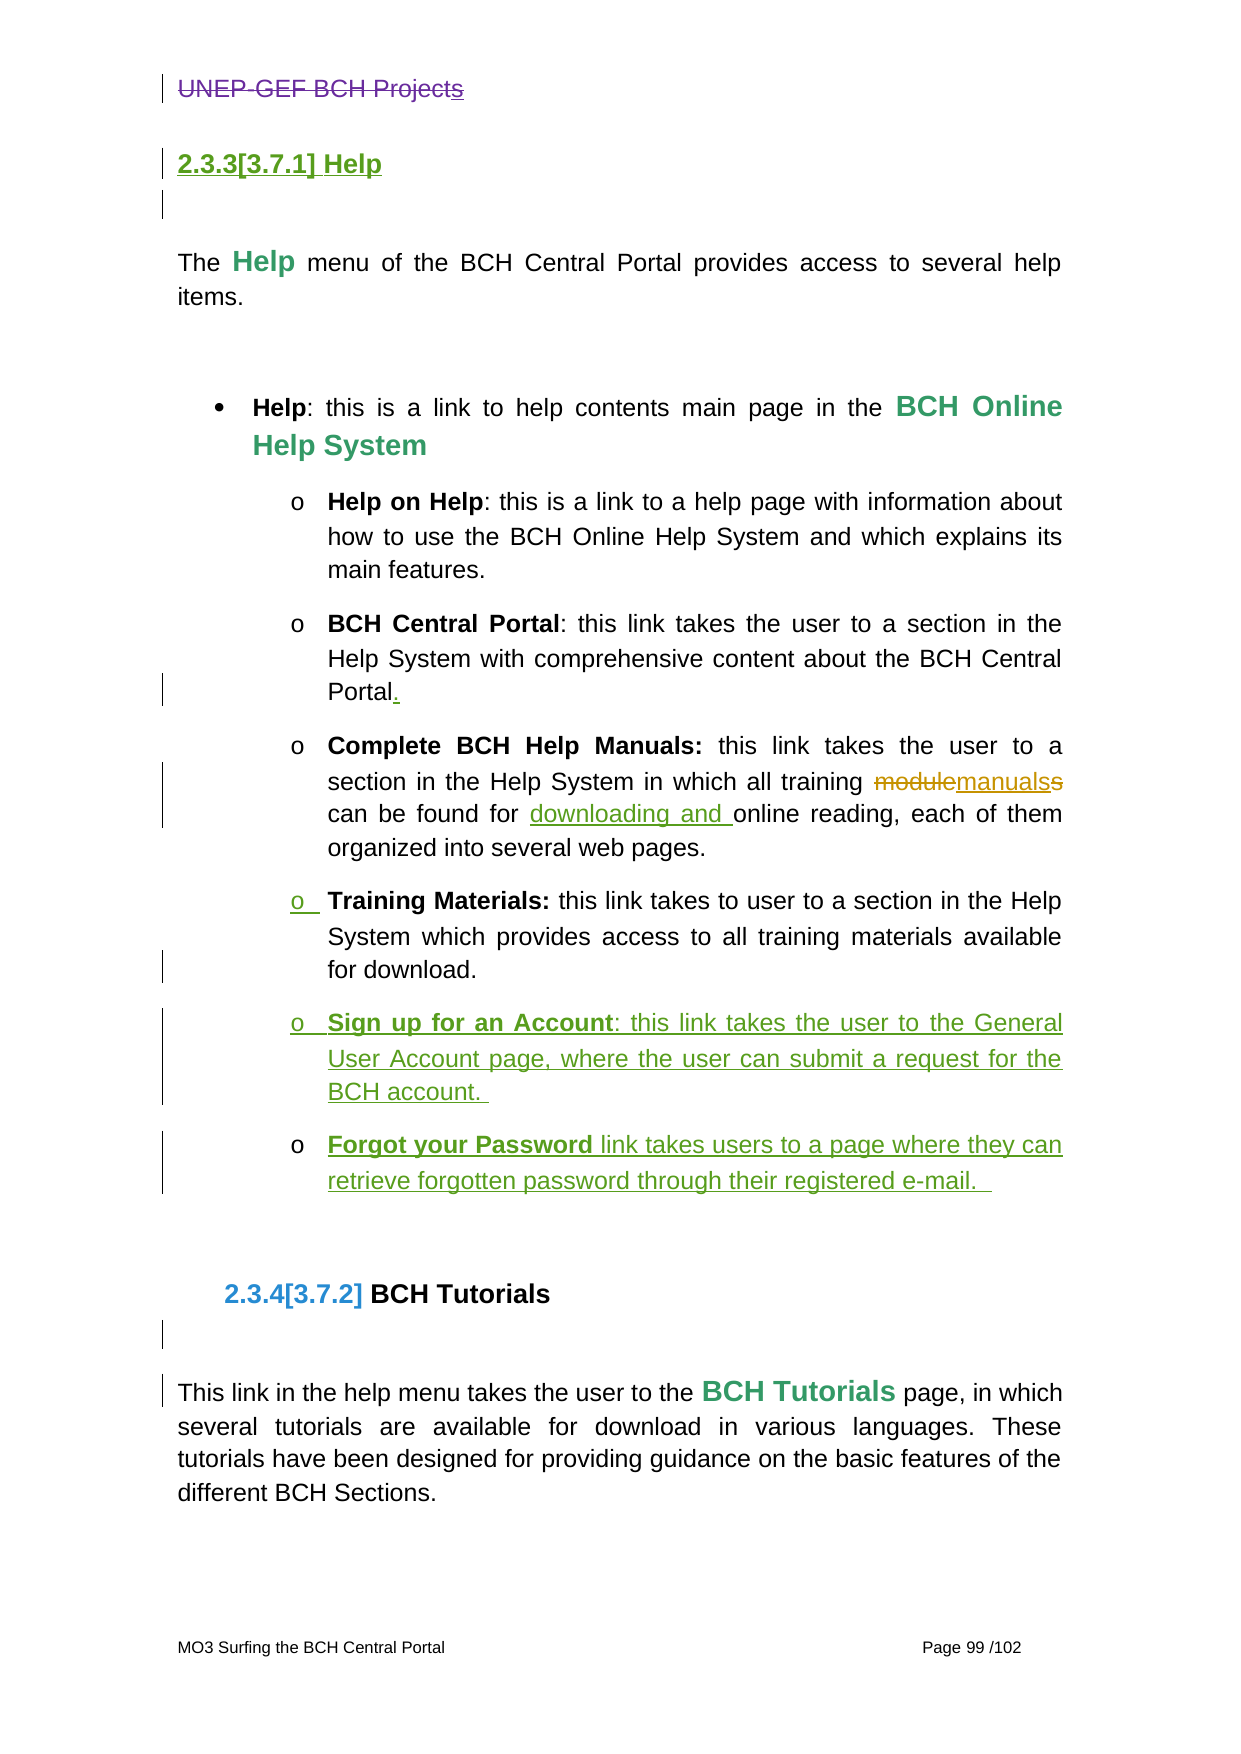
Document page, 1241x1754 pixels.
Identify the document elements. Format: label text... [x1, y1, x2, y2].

list Training Materials: this link takes to user to a section in the Help System which provides access to all training materials available for download. [290, 886, 1063, 983]
subtitle BCH Tutorials [224, 1278, 1063, 1309]
text This link in the help menu takes the user to the BCH Tutorials page, in which several tutorials are available for download in various languages. These tutorials have been designed for providing guidance on the basic features of the different BCH Sections. [177, 1374, 1063, 1506]
list Help: this is a link to help contents main page in the BCH Online Help System [215, 389, 1063, 461]
list BCH Central Portal: this link takes the user to a section in the Help System with comprehensive content about the BCH Central Portal [290, 609, 1063, 706]
list Help on Help: this is a link to a help page with information about how to use the BCH Online Help System and which explains its main features. [290, 487, 1063, 584]
list Complete BCH Help Manuals: this link takes the user to a section in the Help System in which all training can be found for online reading, each of them organized into several web pages. [290, 731, 1063, 861]
text The Help menu of the BCH Central Portal provides access to several help items. [177, 244, 1063, 310]
